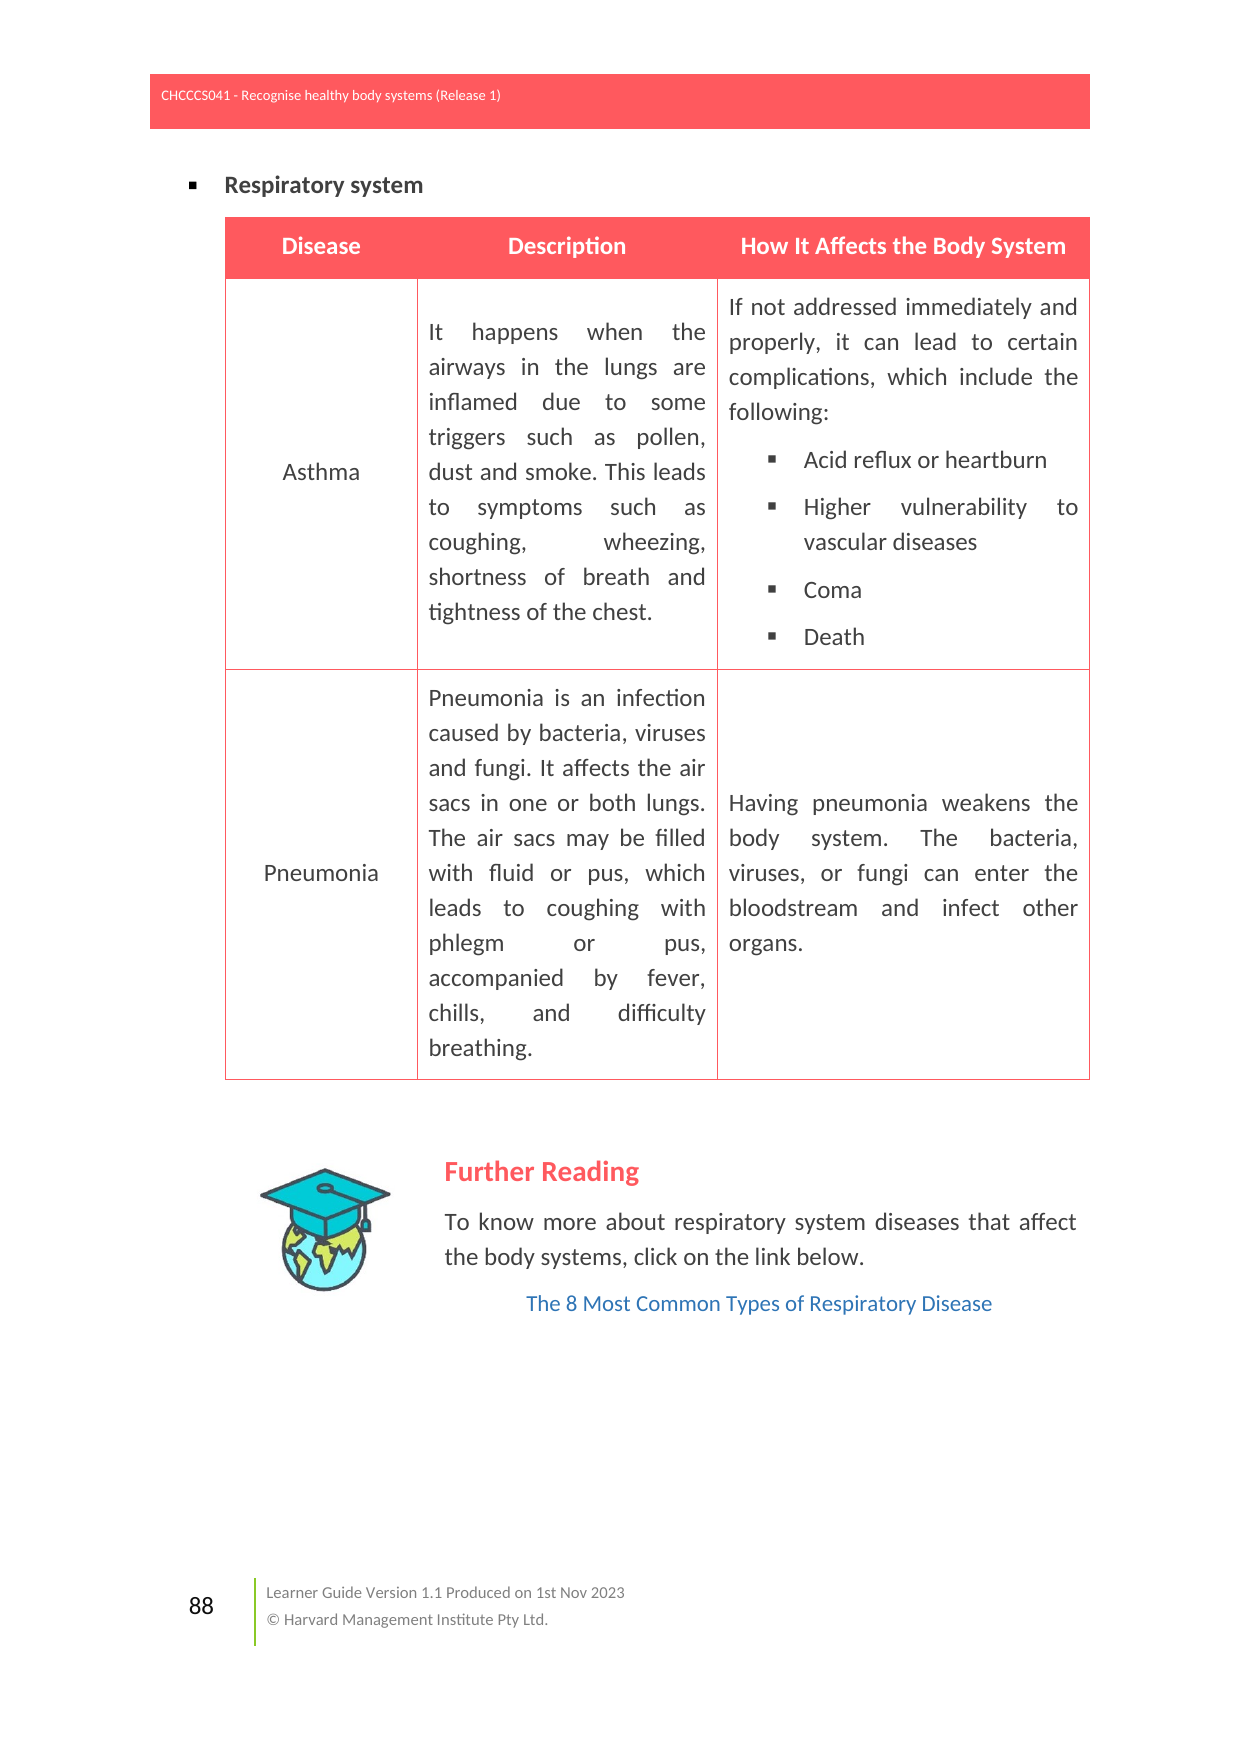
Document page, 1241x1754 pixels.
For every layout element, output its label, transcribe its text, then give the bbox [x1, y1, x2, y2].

table_header Further Reading To know more about respiratory system diseases that affect the body systems, click on the link below. The 8 Most Common Types of Respiratory Disease [430, 1140, 1089, 1333]
list Respiratory system [187, 169, 1090, 200]
table_cell If not addressed immediately and properly, it can lead to certain complications, which include the following: Acid reflux or heartburn Higher vulnerability to vascular diseases Coma Death [718, 279, 1089, 668]
table_header Disease [226, 218, 417, 278]
table_header [223, 1140, 430, 1333]
table_cell It happens when the airways in the lungs are inflamed due to some triggers such as pollen, dust and smoke. This leads to symptoms such as coughing, wheezing, shortness of breath and tightness of the chest. [418, 279, 717, 668]
table_header How It Affects the Body System [718, 218, 1089, 278]
table_cell Asthma [226, 279, 417, 668]
table_cell Pneumonia [226, 670, 417, 1079]
picture [256, 1152, 397, 1301]
table_cell Pneumonia is an infection caused by bacteria, viruses and fungi. It affects the air sacs in one or both lungs. The air sacs may be filled with fluid or pus, which leads to coughing with phlegm or pus, accompanied by fever, chills, and difficulty breathing. [418, 670, 717, 1079]
table_cell Having pneumonia weakens the body system. The bacteria, viruses, or fungi can enter the bloodstream and infect other organs. [718, 670, 1089, 1079]
table_header Description [418, 218, 717, 278]
